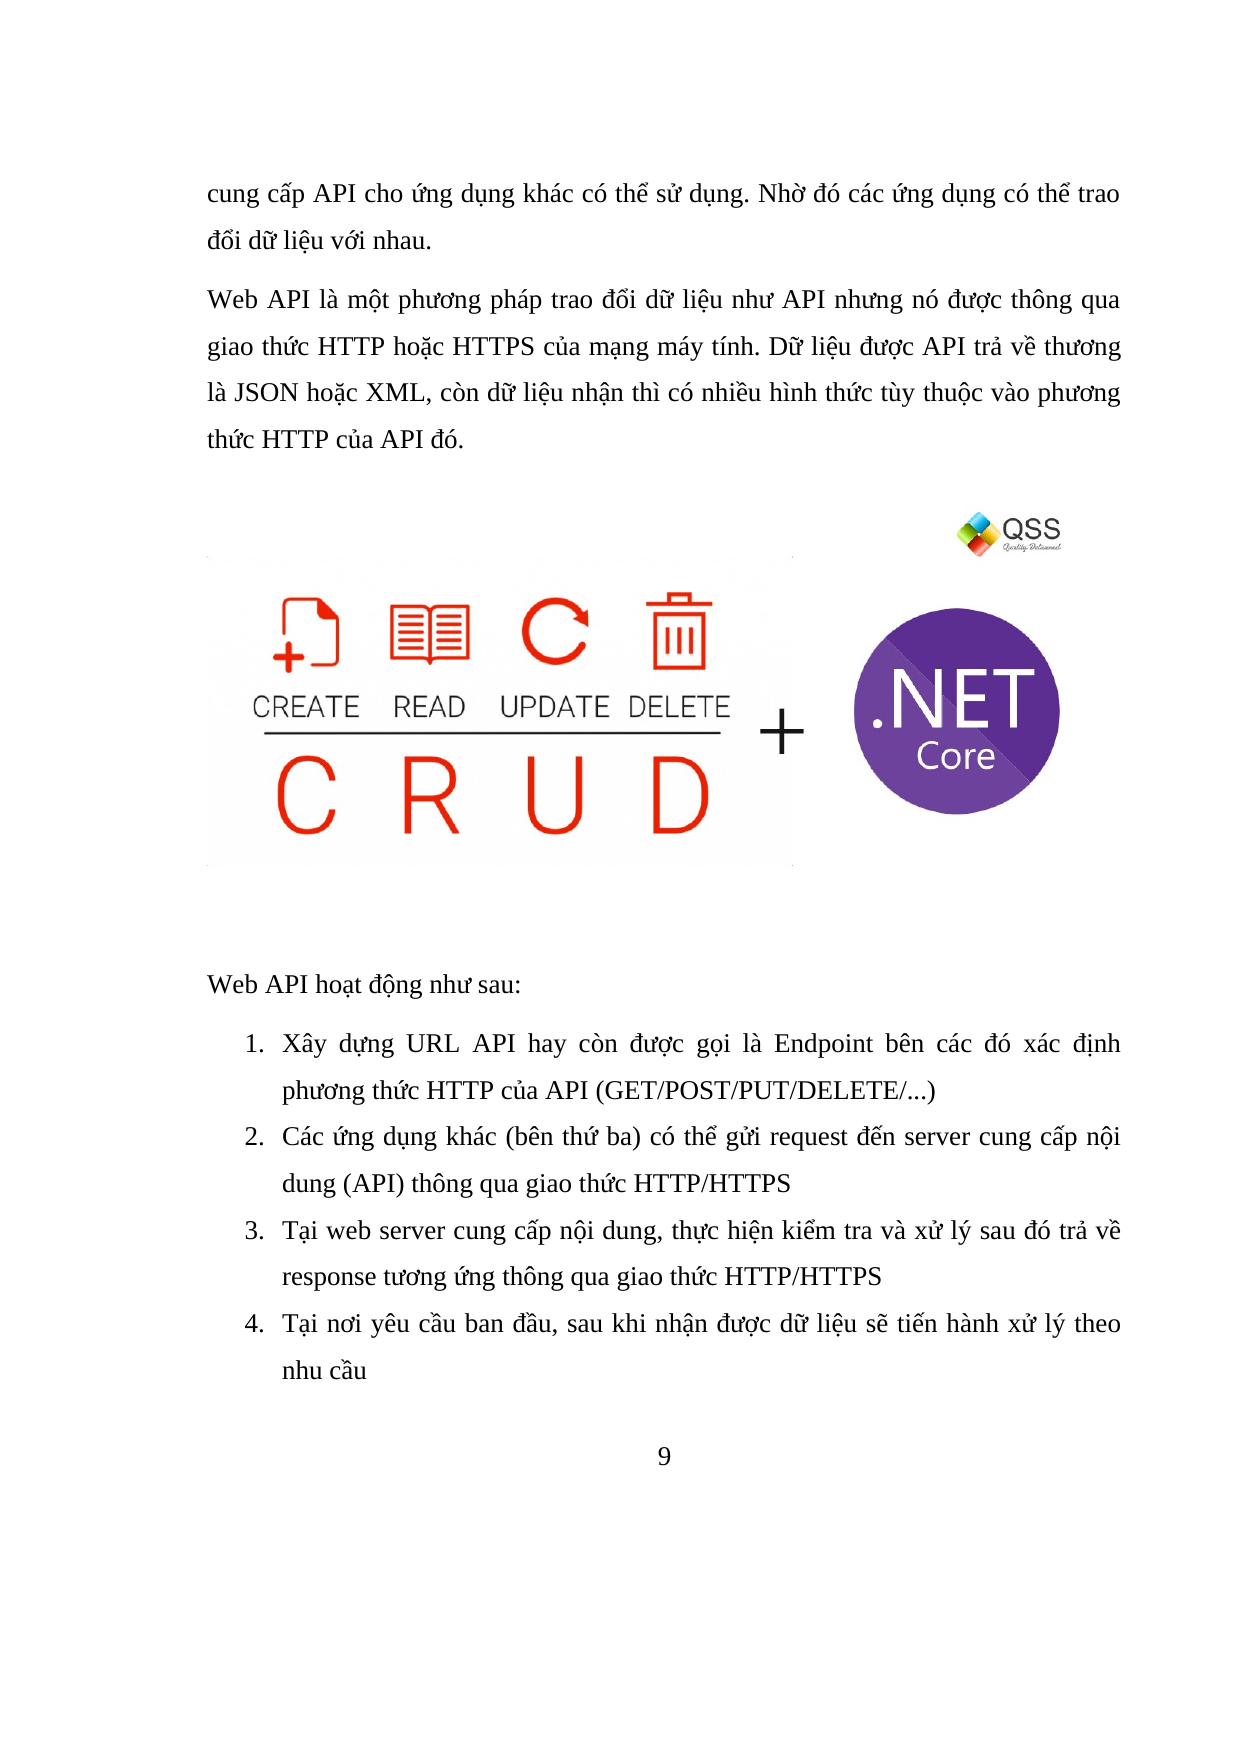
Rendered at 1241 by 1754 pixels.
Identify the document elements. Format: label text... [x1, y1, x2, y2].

list Tại web server cung cấp nội dung, thực hiện kiểm tra và xử lý sau đó trả về response tương ứng thông qua giao thức HTTP/HTTPS [244, 1214, 1122, 1292]
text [207, 177, 1122, 255]
list Tại nơi yêu cầu ban đầu, sau khi nhận được dữ liệu sẽ tiến hành xử lý theo nhu cầu [244, 1307, 1122, 1385]
text Web API hoạt động như sau: [207, 968, 1122, 999]
text Web API là một phương pháp trao đổi dữ liệu như API nhưng nó được thông qua giao thức HTTP hoặc HTTPS của mạng máy tính. Dữ liệu được API trả về thương là JSON hoặc XML, còn dữ liệu nhận thì có nhiều hình thức tùy thuộc vào phương thức HTTP của API đó. [207, 283, 1122, 454]
list Các ứng dụng khác (bên thứ ba) có thể gửi request đến server cung cấp nội dung (API) thông qua giao thức HTTP/HTTPS [244, 1120, 1122, 1198]
list Xây dựng URL API hay còn được gọi là Endpoint bên các đó xác định phương thức HTTP của API (GET/POST/PUT/DELETE/...) [244, 1027, 1122, 1105]
picture [206, 482, 1123, 940]
